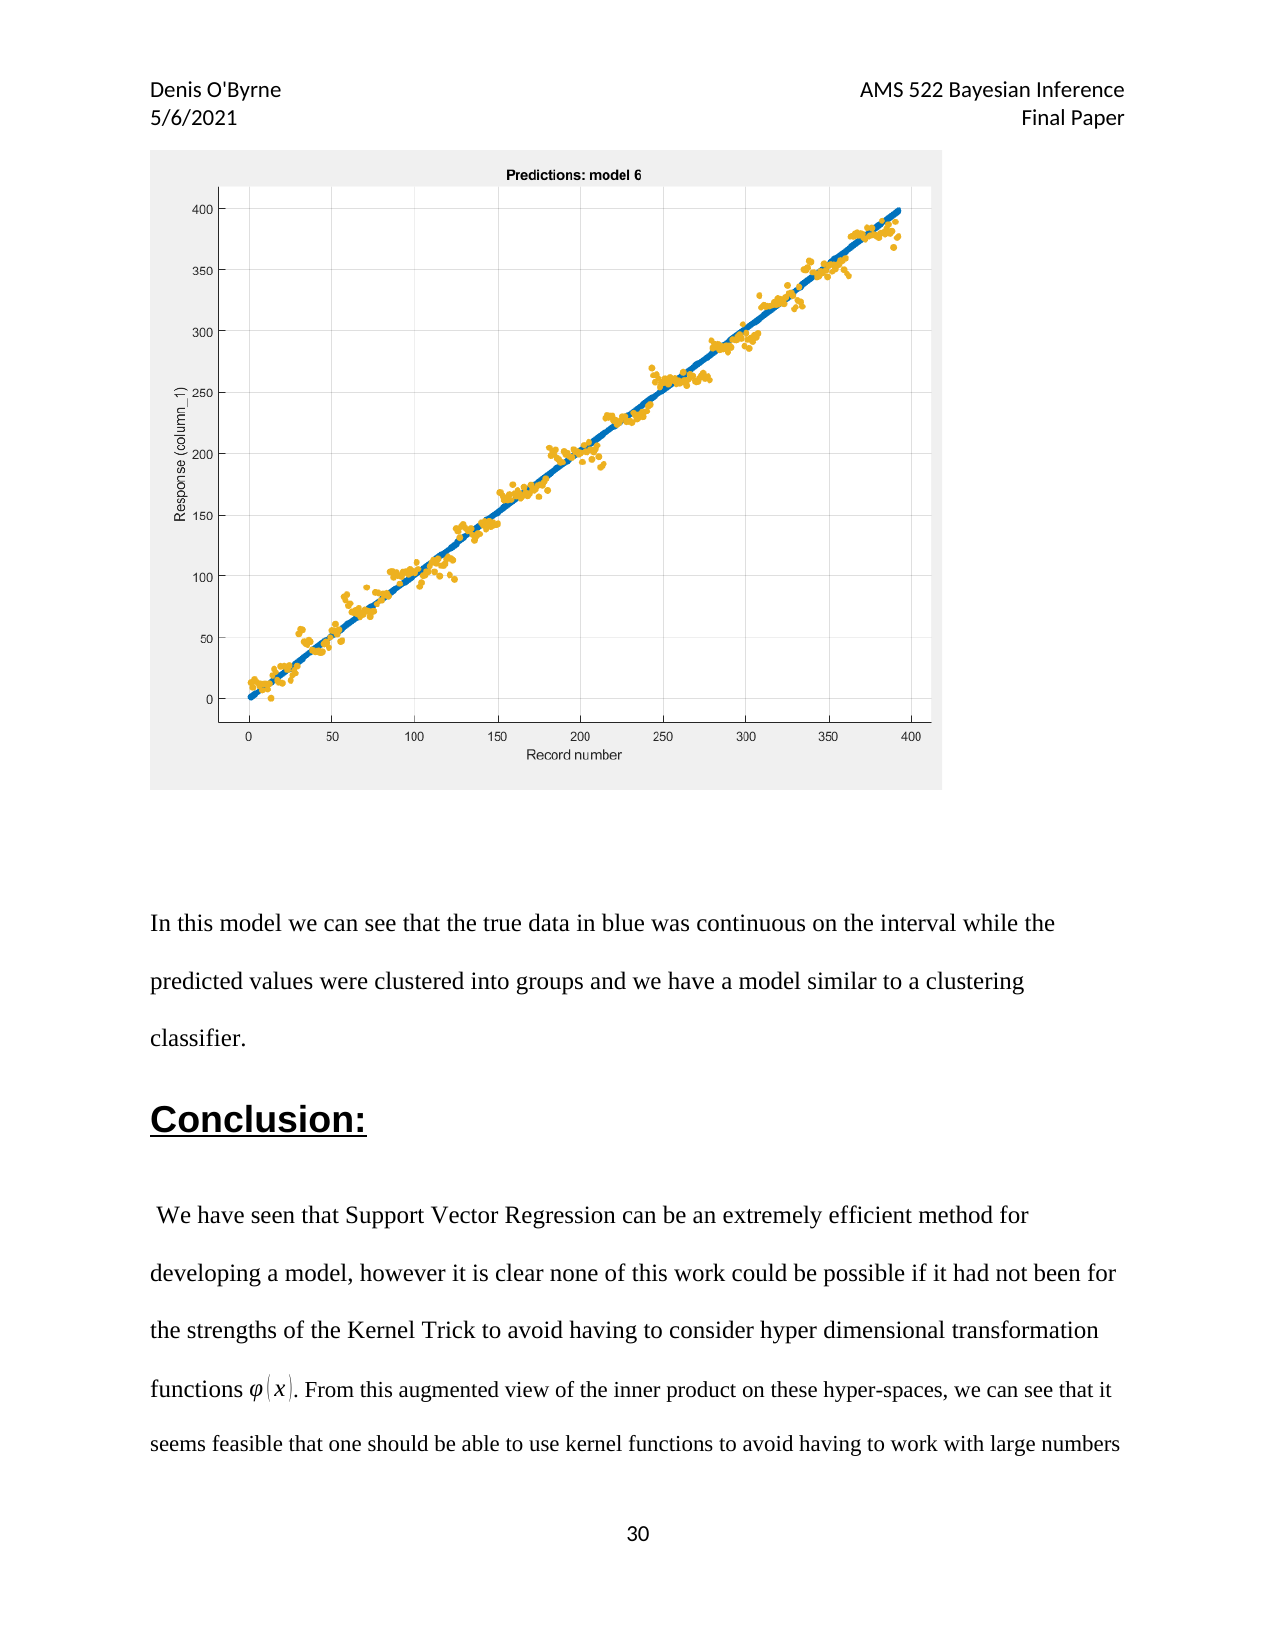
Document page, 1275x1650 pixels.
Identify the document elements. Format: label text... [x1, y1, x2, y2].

picture [150, 150, 943, 790]
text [150, 1201, 1125, 1456]
text In this model we can see that the true data in blue was continuous on the interval while the predicted values were clustered into groups and we have a model similar to a clustering classifier. [150, 908, 1125, 1052]
text Conclusion: [150, 1098, 1125, 1141]
